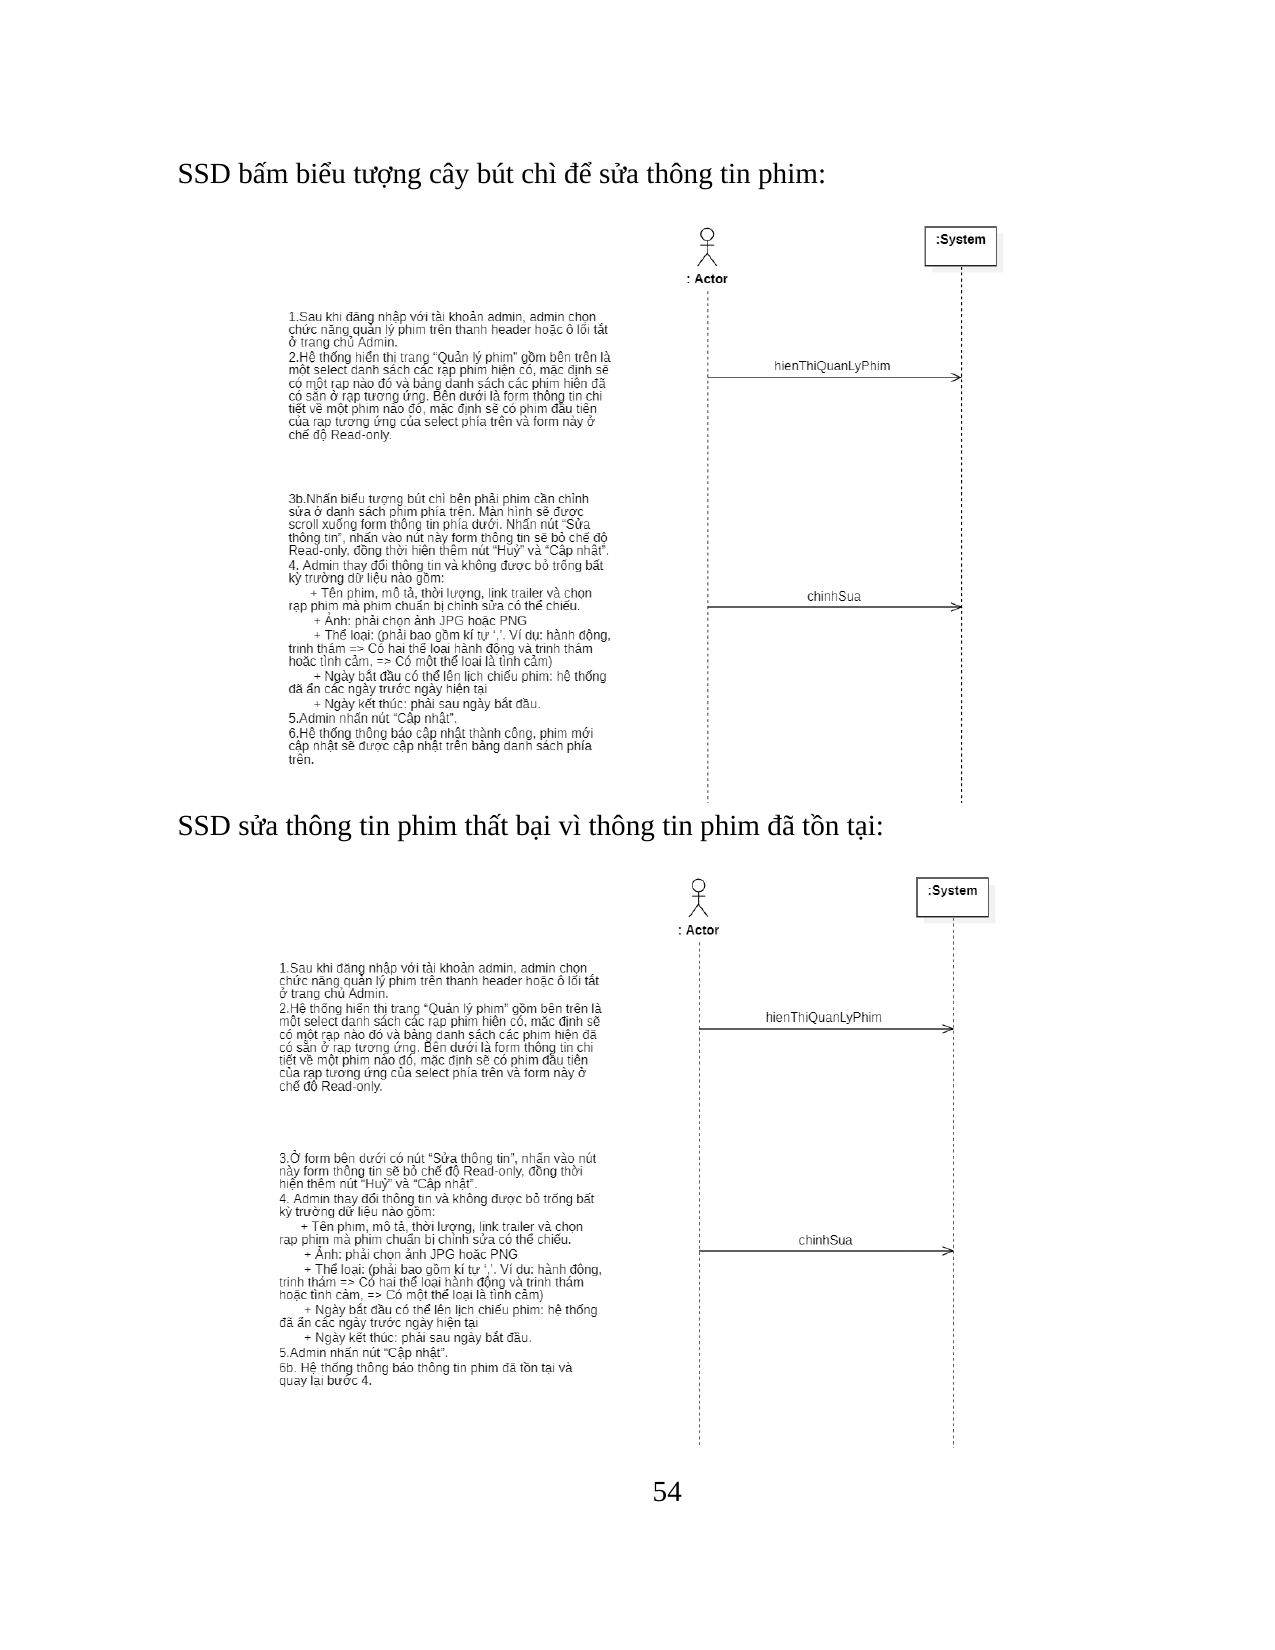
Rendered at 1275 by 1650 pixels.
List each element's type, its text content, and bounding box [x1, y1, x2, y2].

text SSD bấm biểu tượng cây bút chì để sửa thông tin phim: [177, 157, 1157, 190]
picture [234, 195, 1100, 803]
text SSD sửa thông tin phim thất bại vì thông tin phim đã tồn tại: [177, 808, 1157, 841]
picture [234, 846, 1100, 1448]
